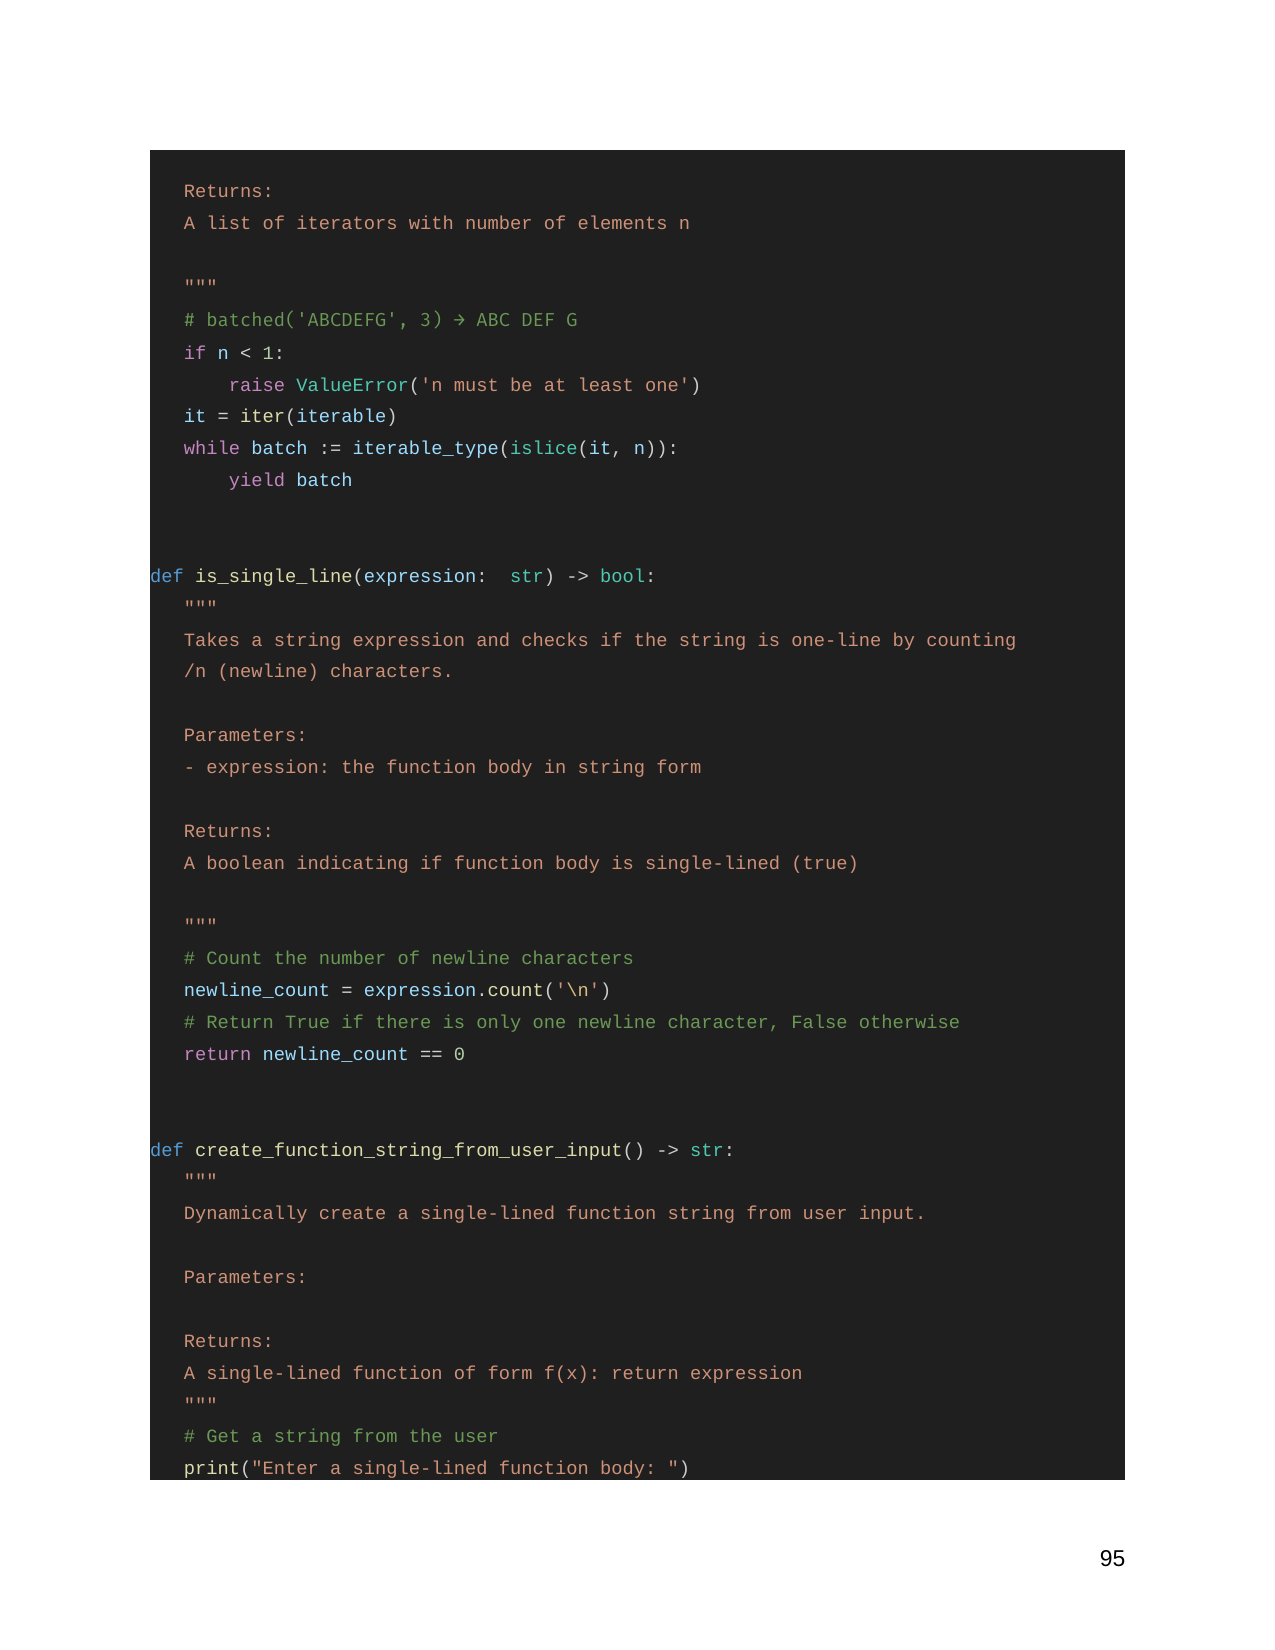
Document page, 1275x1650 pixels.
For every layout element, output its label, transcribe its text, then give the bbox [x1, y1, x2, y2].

text """ [150, 277, 1125, 299]
text """ [150, 1172, 1125, 1193]
text /n (newline) characters. [150, 662, 1125, 683]
text # batched('ABCDEFG', 3) → ABC DEF G [150, 309, 1125, 332]
text Dynamically create a single-lined function string from user input. [150, 1204, 1125, 1225]
text """ [150, 598, 1125, 620]
text newline_count = expression.count('\n') [150, 981, 1125, 1002]
text A list of iterators with number of elements n [150, 214, 1125, 235]
text def is_single_line(expression: str) -> bool: [150, 567, 1125, 588]
text Parameters: [150, 1268, 1125, 1289]
text Returns: [150, 182, 1125, 203]
text Parameters: [150, 726, 1125, 747]
text if n < 1: [150, 343, 1125, 365]
text Returns: [150, 1332, 1125, 1353]
text Takes a string expression and checks if the string is one-line by counting [150, 630, 1125, 652]
text """ [150, 917, 1125, 938]
text A boolean indicating if function body is single-lined (true) [150, 853, 1125, 875]
text A single-lined function of form f(x): return expression [150, 1363, 1125, 1385]
text raise ValueError('n must be at least one') [150, 375, 1125, 397]
text """ [150, 1395, 1125, 1417]
text return newline_count == 0 [150, 1045, 1125, 1066]
text it = iter(iterable) [150, 407, 1125, 428]
text # Return True if there is only one newline character, False otherwise [150, 1013, 1125, 1034]
text Returns: [150, 822, 1125, 843]
text while batch := iterable_type(islice(it, n)): [150, 439, 1125, 460]
text print("Enter a single-lined function body: ") [150, 1459, 1125, 1480]
text - expression: the function body in string form [150, 758, 1125, 779]
text # Get a string from the user [150, 1427, 1125, 1448]
text # Count the number of newline characters [150, 949, 1125, 970]
text yield batch [150, 471, 1125, 492]
text def create_function_string_from_user_input() -> str: [150, 1140, 1125, 1162]
